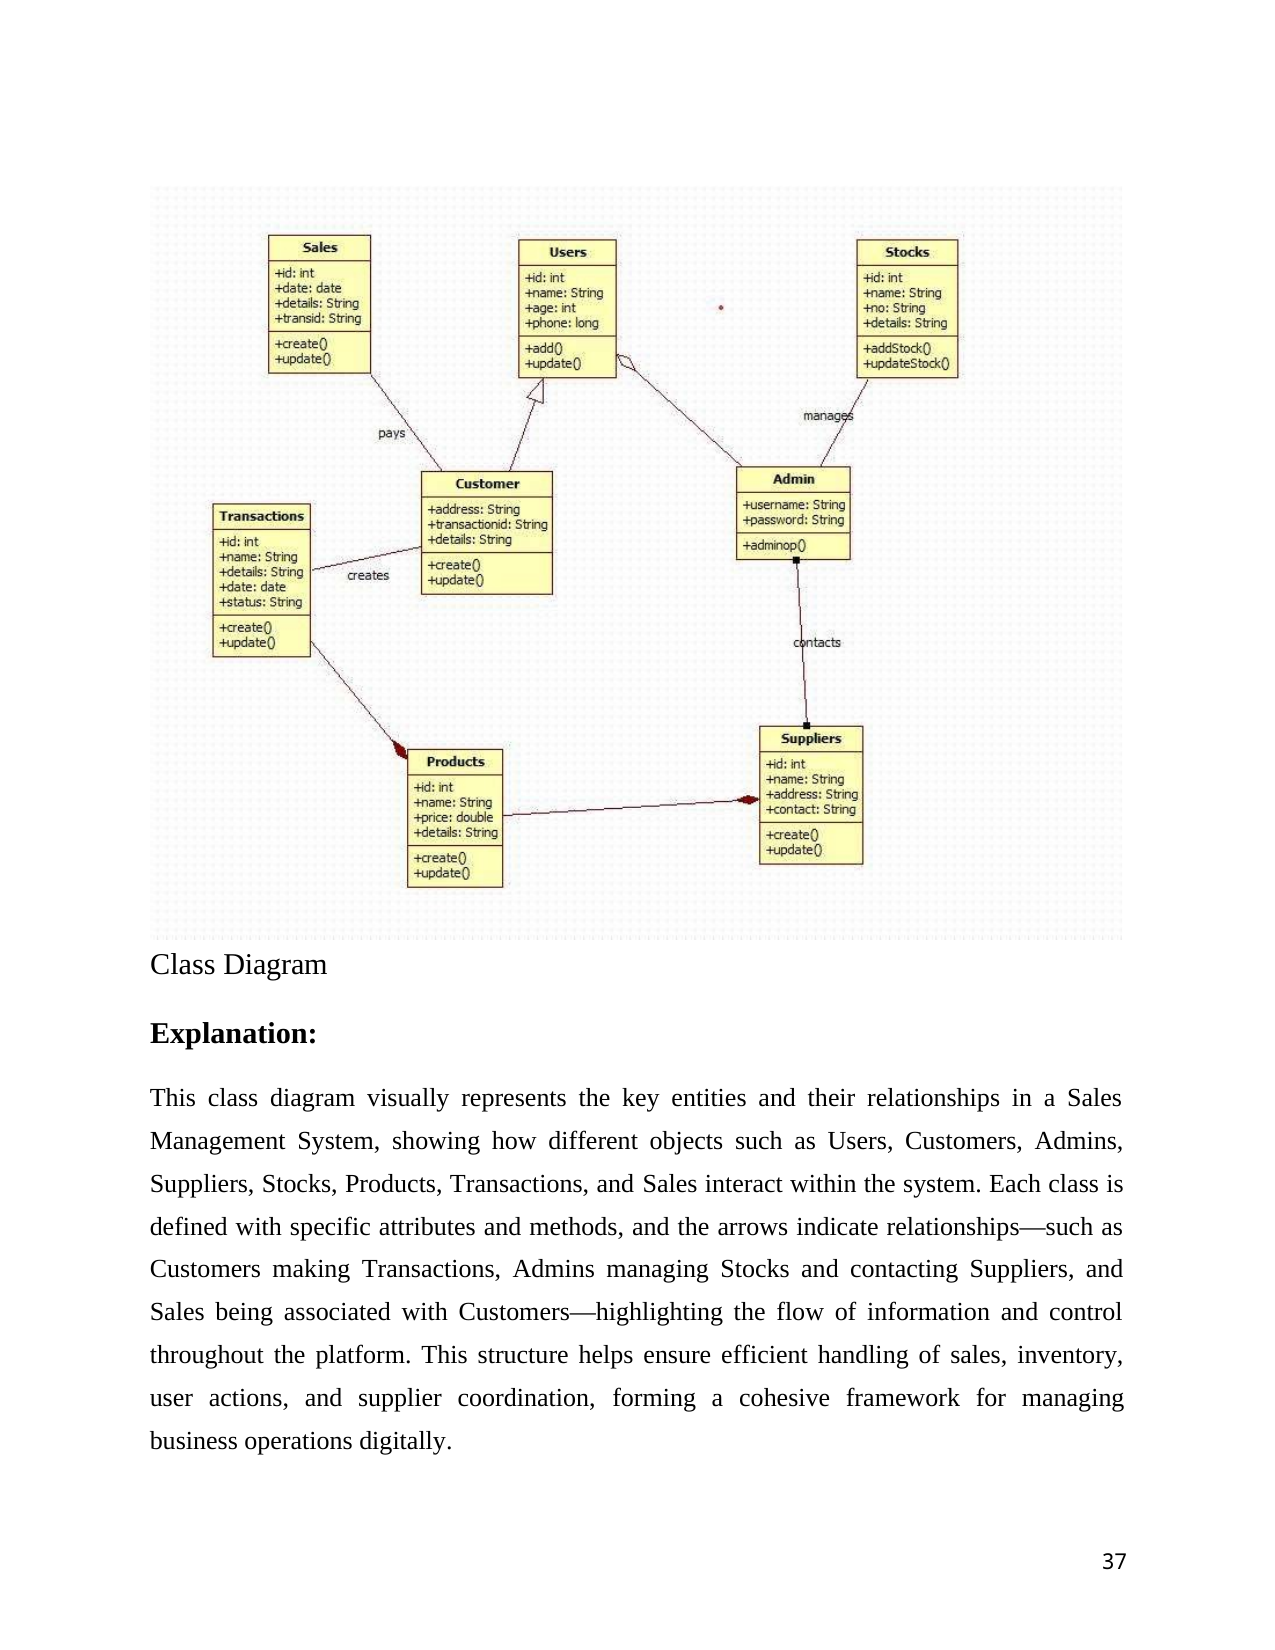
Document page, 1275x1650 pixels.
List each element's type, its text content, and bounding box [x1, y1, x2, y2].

text This class diagram visually represents the key entities and their relationships in a Sales Management System, showing how different objects such as Users, Customers, Admins, Suppliers, Stocks, Products, Transactions, and Sales interact within the system. Each class is defined with specific attributes and methods, and the arrows indicate relationships—such as Customers making Transactions, Admins managing Stocks and contacting Suppliers, and Sales being associated with Customers—highlighting the flow of information and control throughout the platform. This structure helps ensure efficient handling of sales, inventory, user actions, and supplier coordination, forming a cohesive framework for managing business operations digitally. [149, 1082, 1125, 1455]
picture [150, 185, 1123, 940]
subtitle Explanation: [150, 1015, 1162, 1050]
